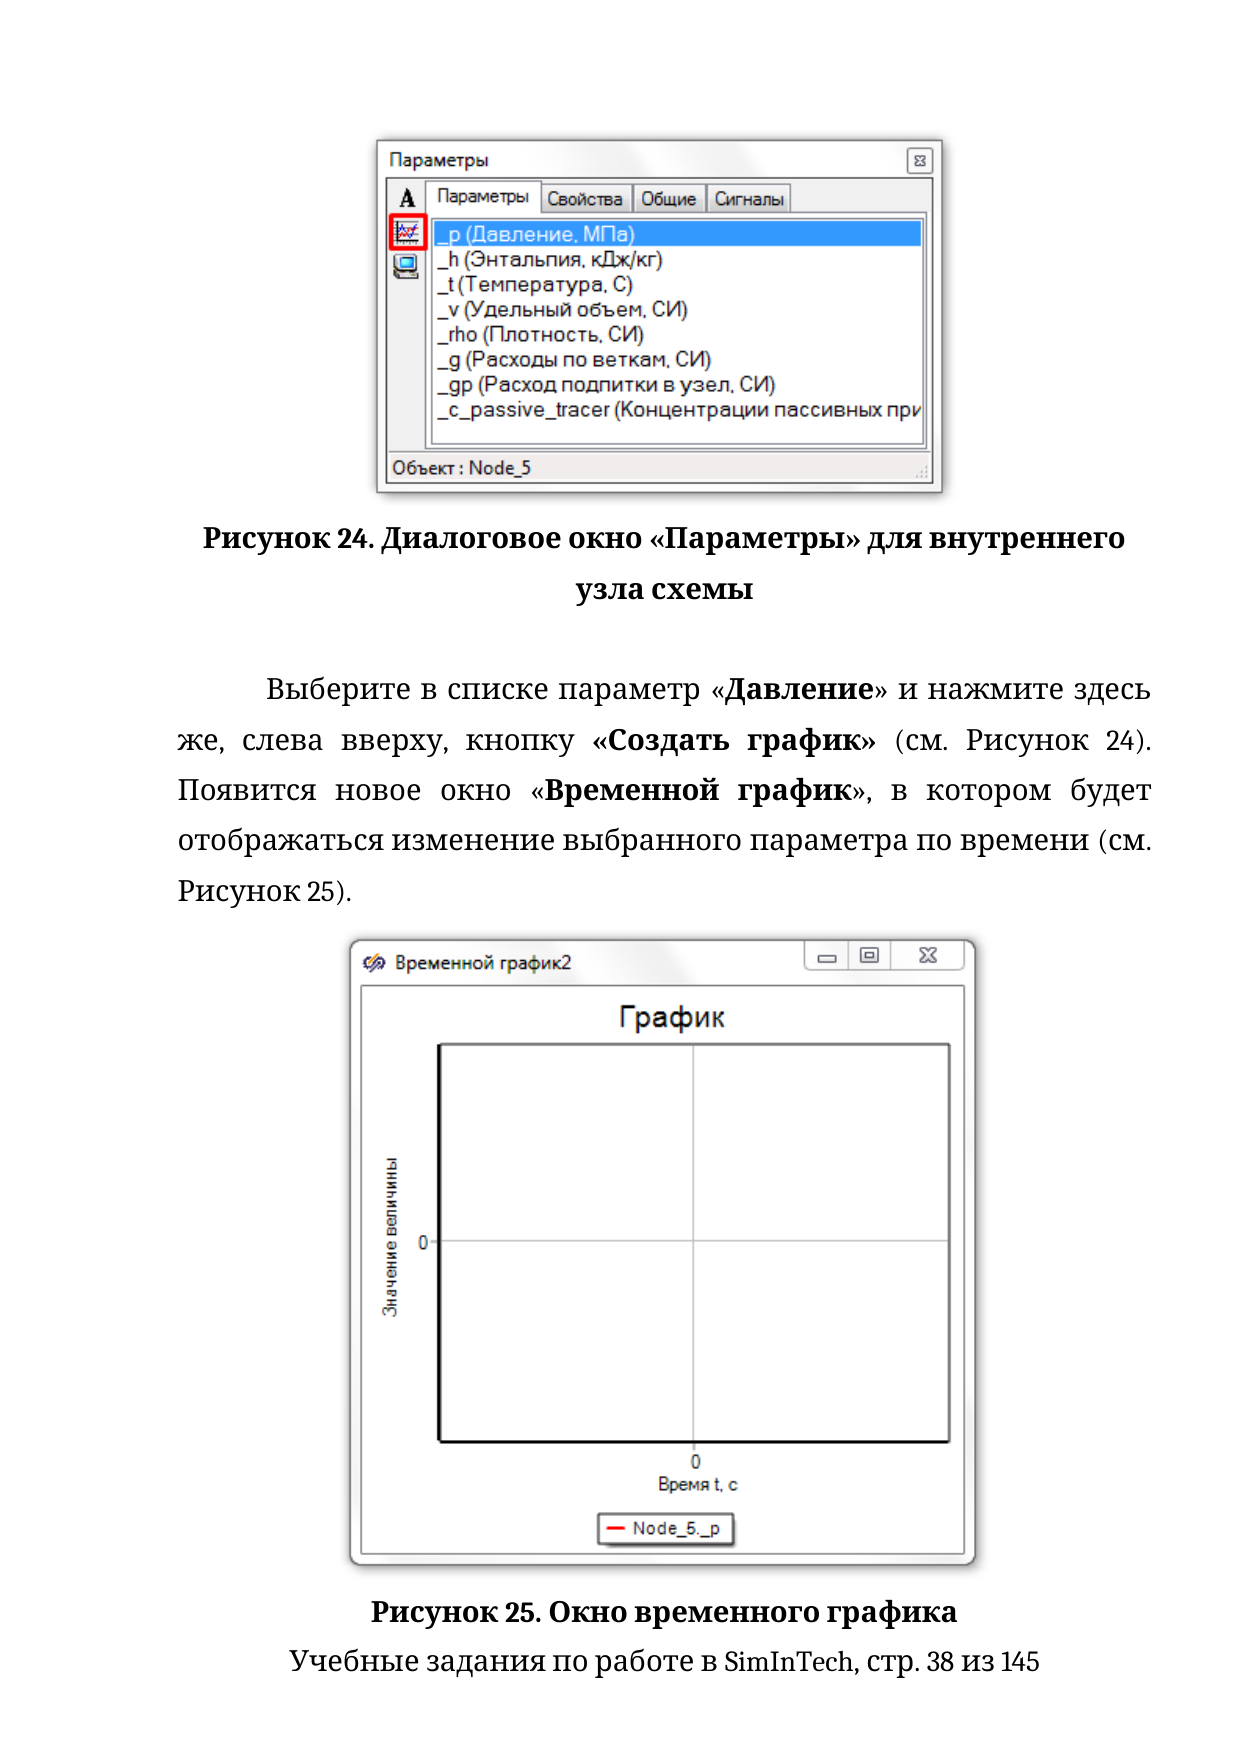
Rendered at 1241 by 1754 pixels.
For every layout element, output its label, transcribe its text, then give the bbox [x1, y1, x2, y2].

picture [334, 925, 995, 1580]
picture [364, 118, 965, 506]
